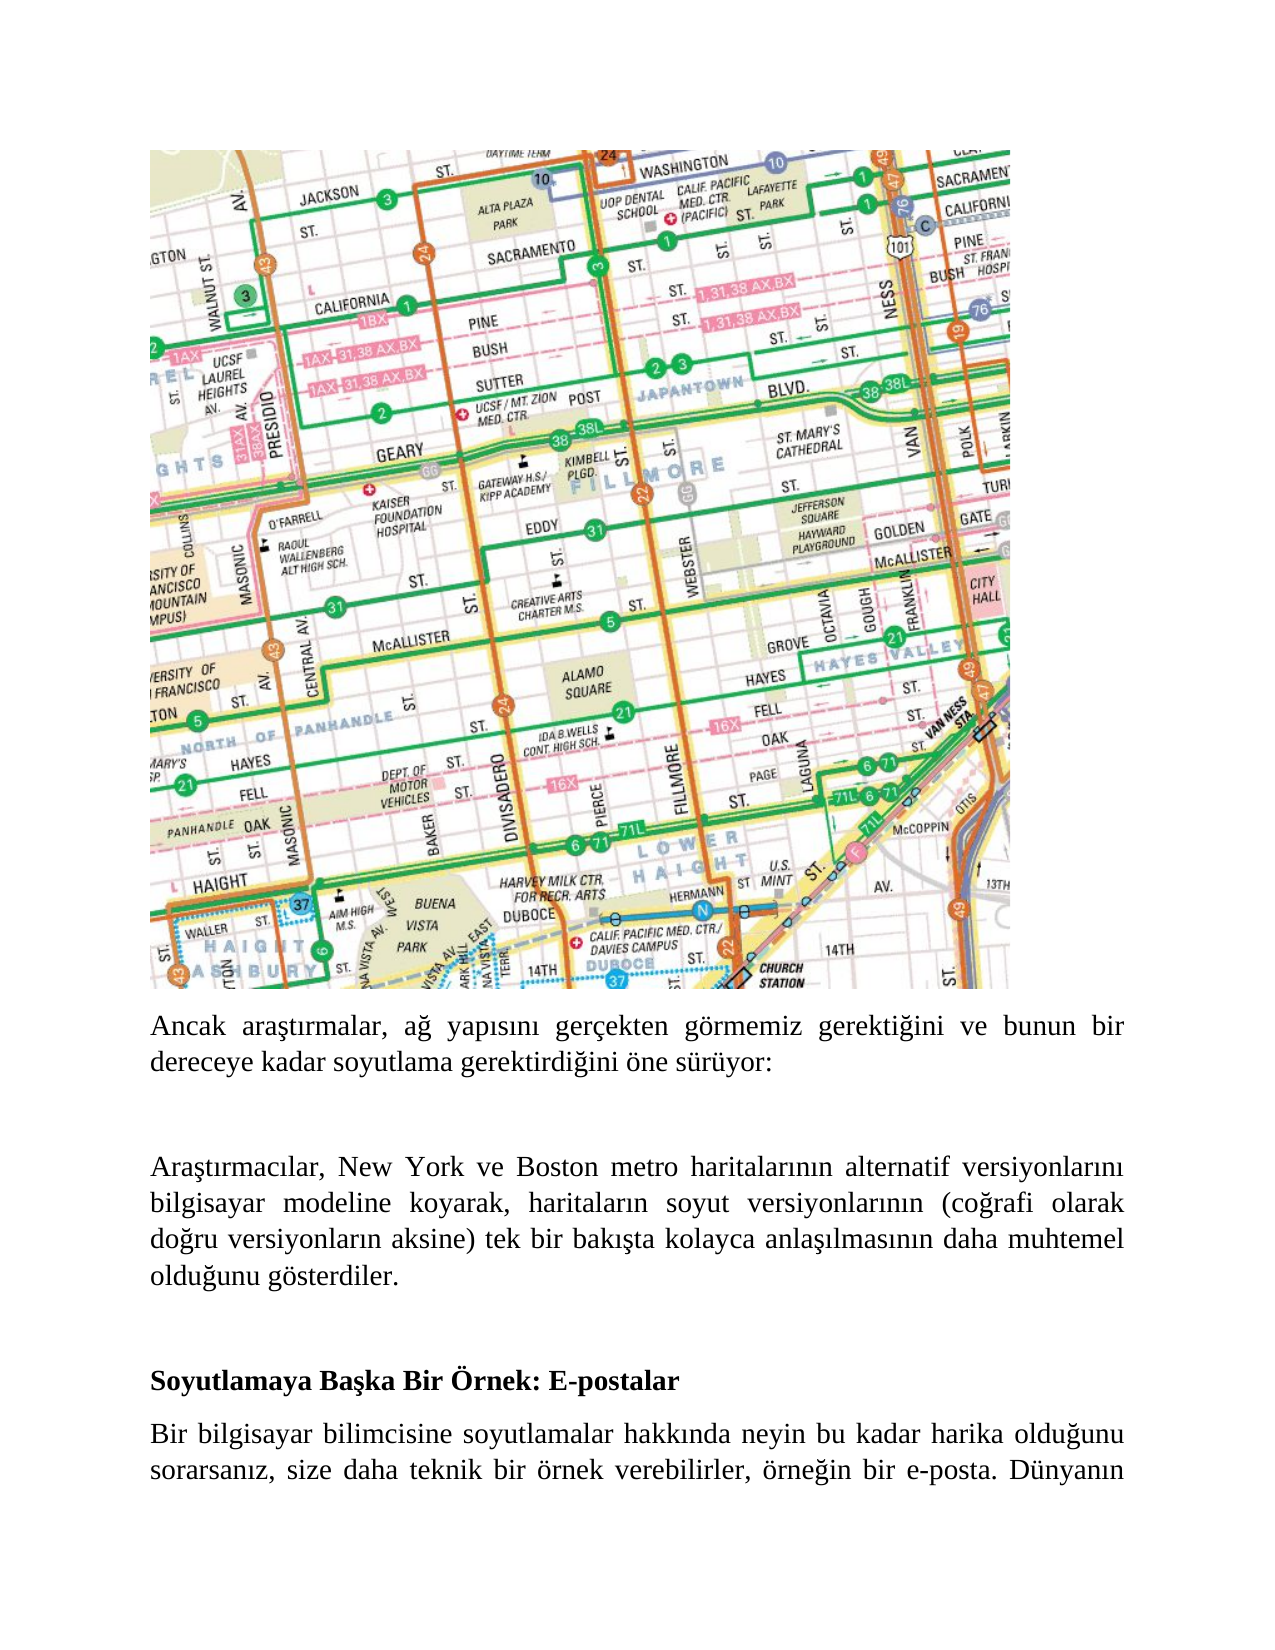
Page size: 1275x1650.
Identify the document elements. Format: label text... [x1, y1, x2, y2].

text Ancak araştırmalar, ağ yapısını gerçekten görmemiz gerektiğini ve bunun bir dereceye kadar soyutlama gerektirdiğini öne sürüyor: [150, 1008, 1125, 1077]
picture [150, 150, 1011, 989]
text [150, 1416, 1125, 1486]
text Soyutlamaya Başka Bir Örnek: E-postalar [150, 1363, 1125, 1397]
text Araştırmacılar, New York ve Boston metro haritalarının alternatif versiyonlarını bilgisayar modeline koyarak, haritaların soyut versiyonlarının (coğrafi olarak doğru versiyonların aksine) tek bir bakışta kolayca anlaşılmasının daha muhtemel olduğunu gösterdiler. [150, 1149, 1125, 1291]
